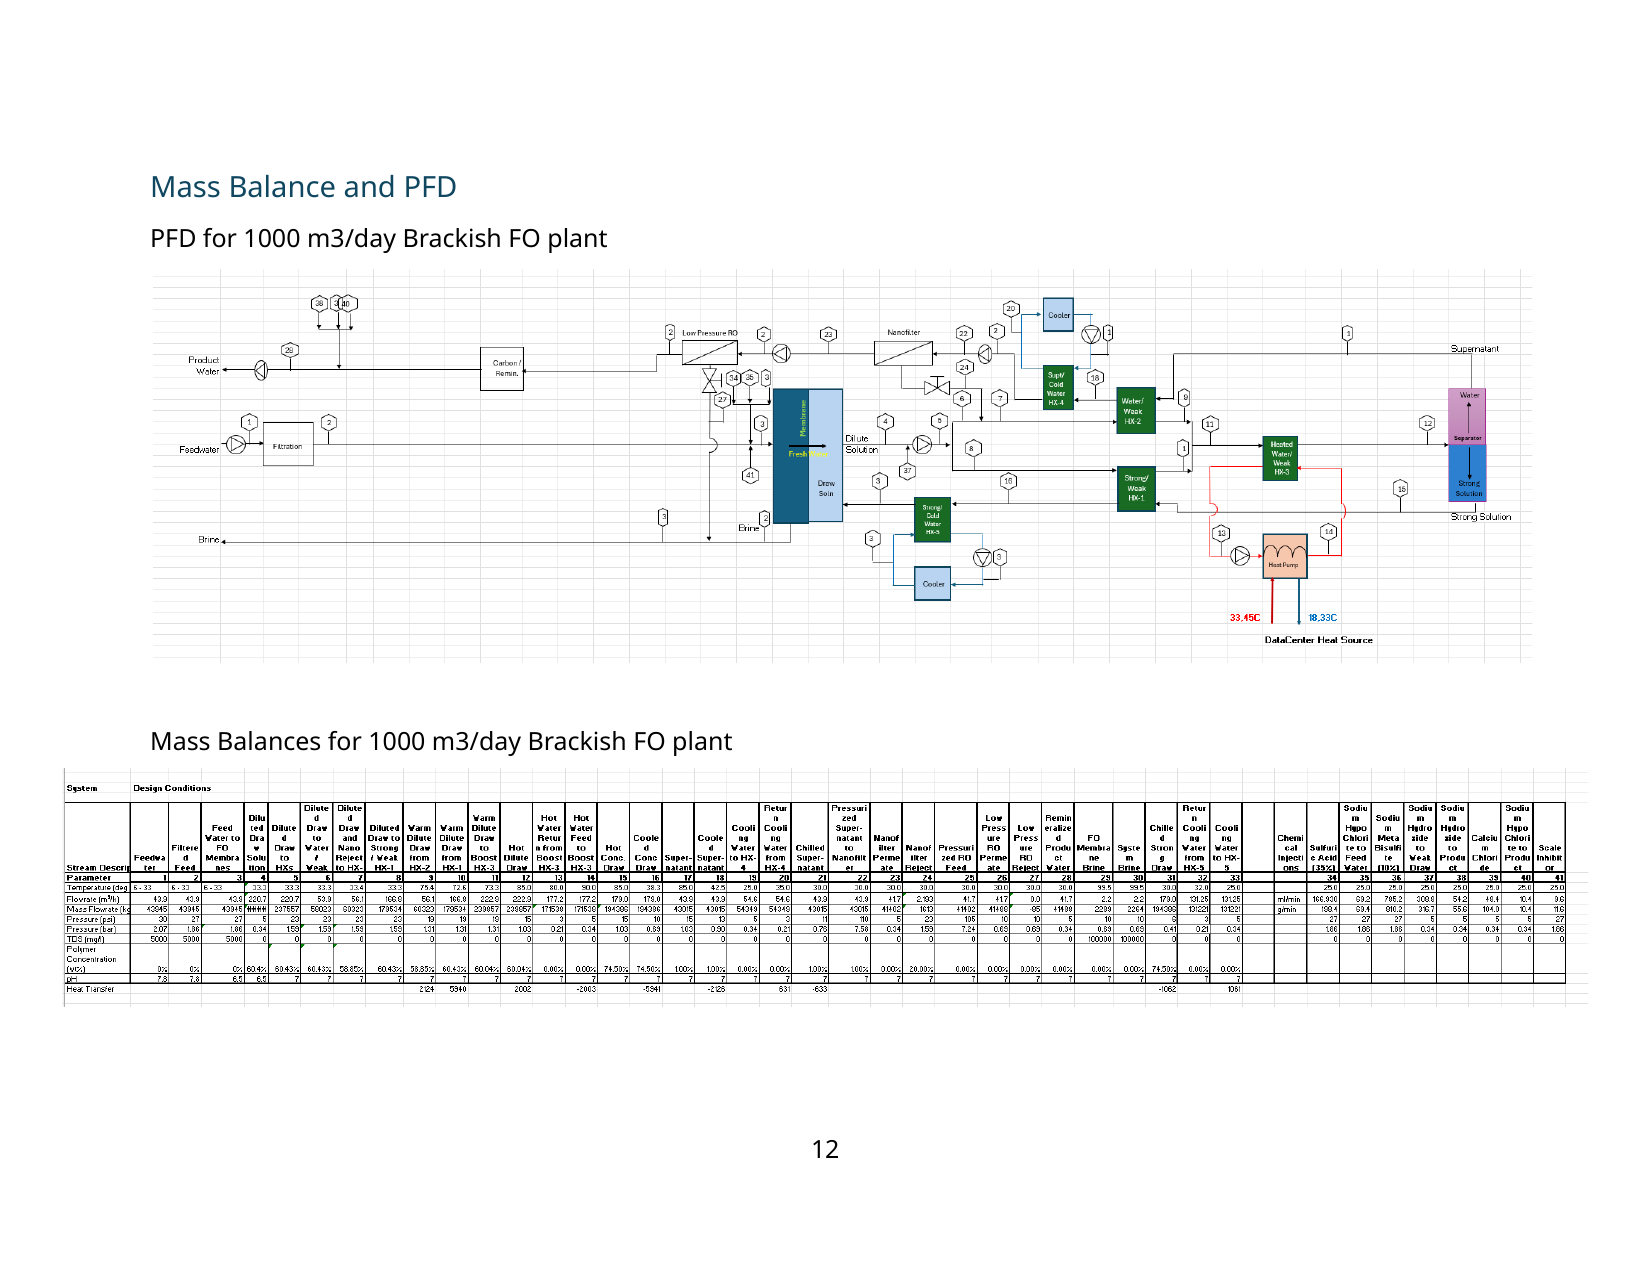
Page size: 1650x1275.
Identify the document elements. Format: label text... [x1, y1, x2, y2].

picture [62, 768, 1589, 1007]
text PFD for 1000 m3/day Brackish FO plant [150, 221, 1500, 255]
subtitle Mass Balance and PFD [150, 167, 1500, 206]
text Mass Balances for 1000 m3/day Brackish FO plant [150, 723, 1500, 757]
picture [153, 269, 1533, 663]
